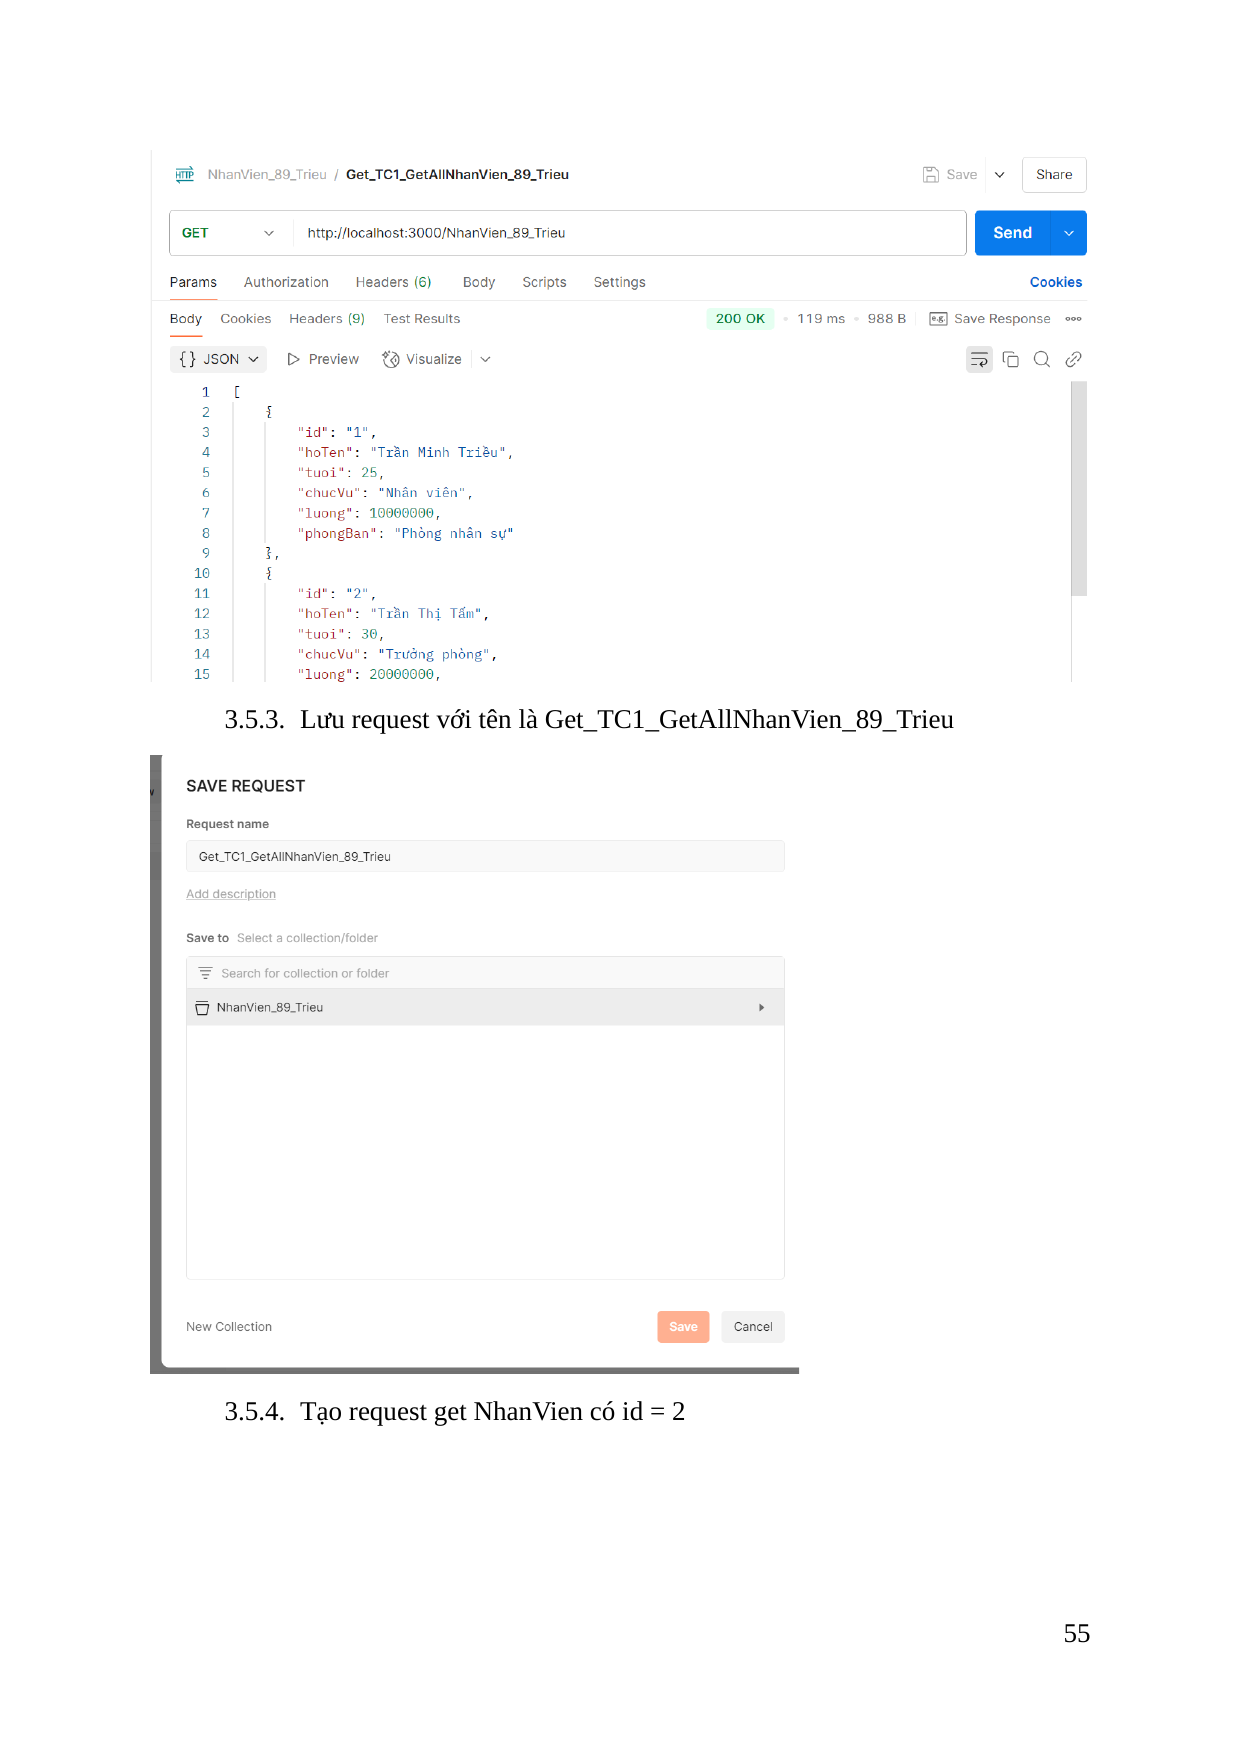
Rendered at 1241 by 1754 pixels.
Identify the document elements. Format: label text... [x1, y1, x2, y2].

subtitle Tạo request get NhanVien có id = 2 [224, 1394, 1090, 1426]
subtitle Lưu request với tên là Get_TC1_GetAllNhanVien_89_Trieu [224, 703, 1090, 734]
picture [150, 150, 1088, 682]
picture [150, 755, 800, 1374]
